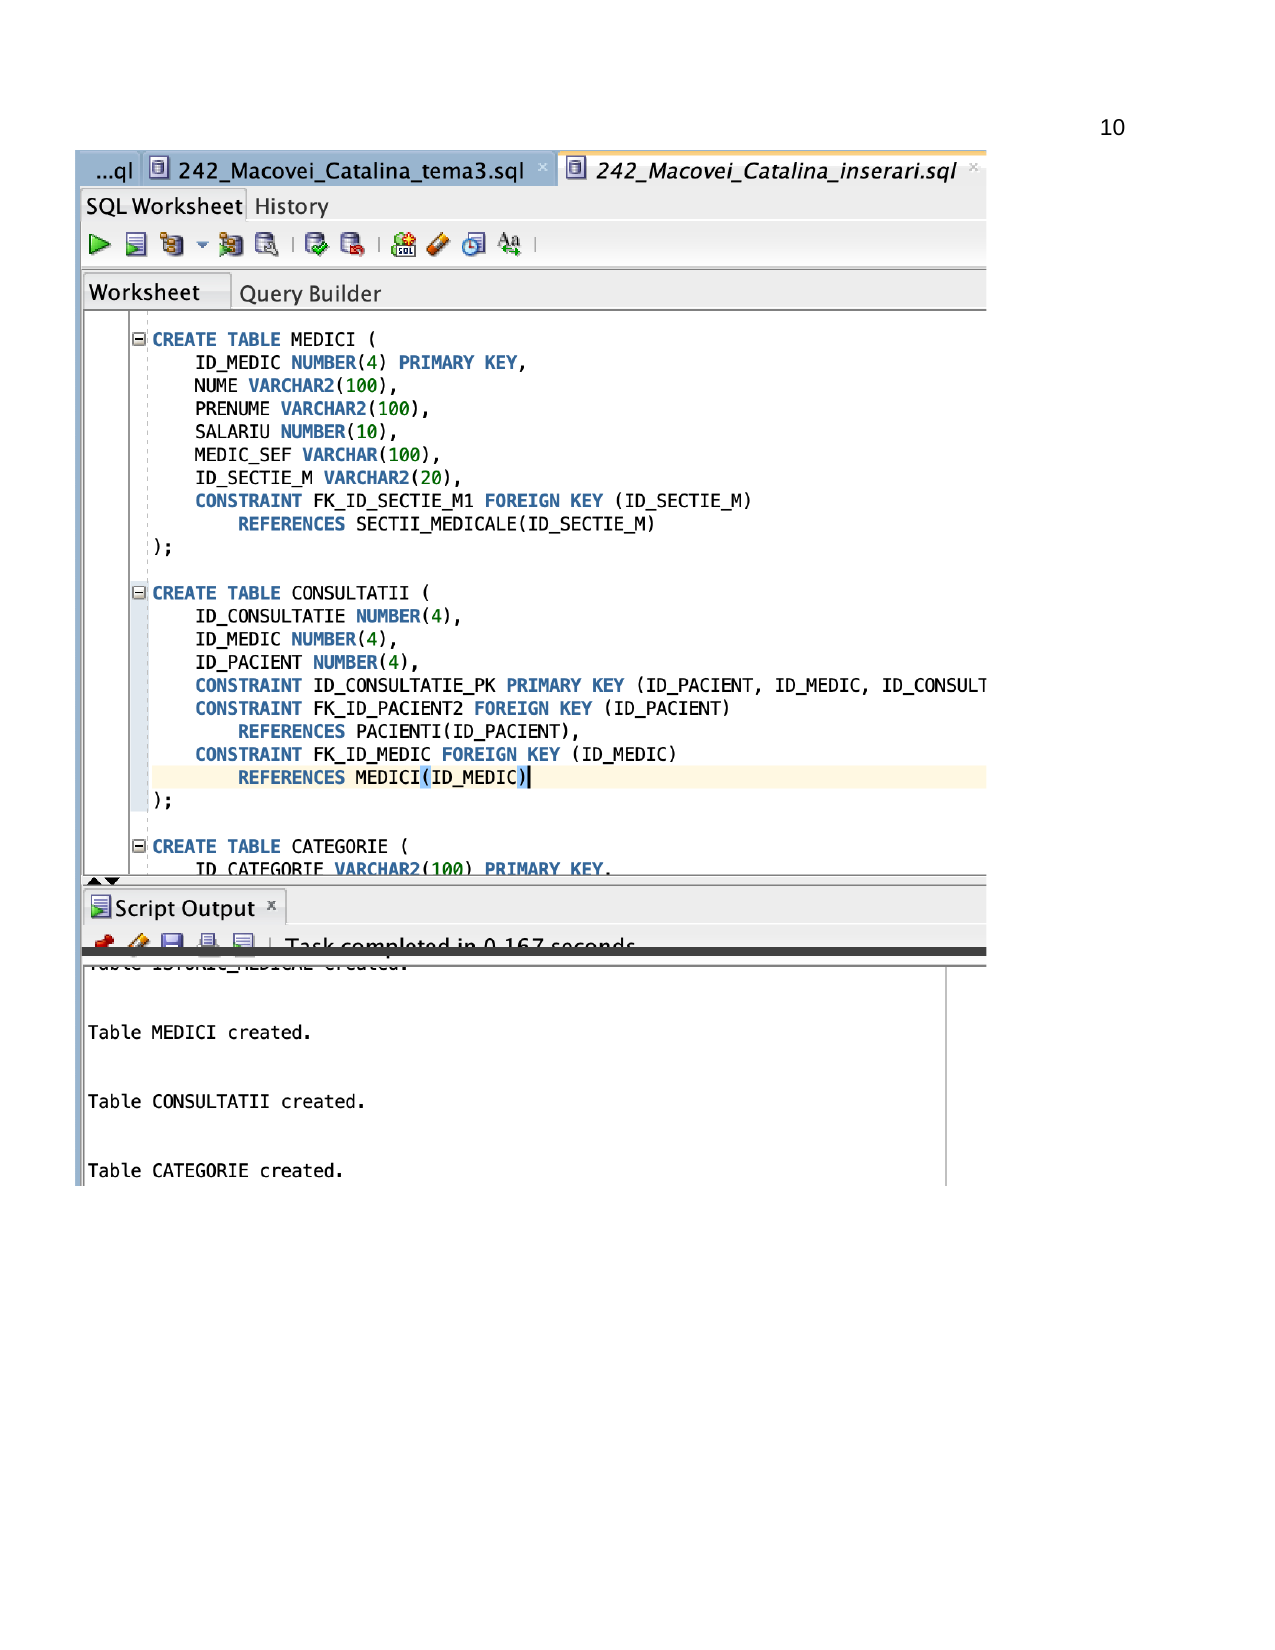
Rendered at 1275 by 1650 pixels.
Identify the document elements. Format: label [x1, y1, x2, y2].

picture [75, 150, 987, 1186]
